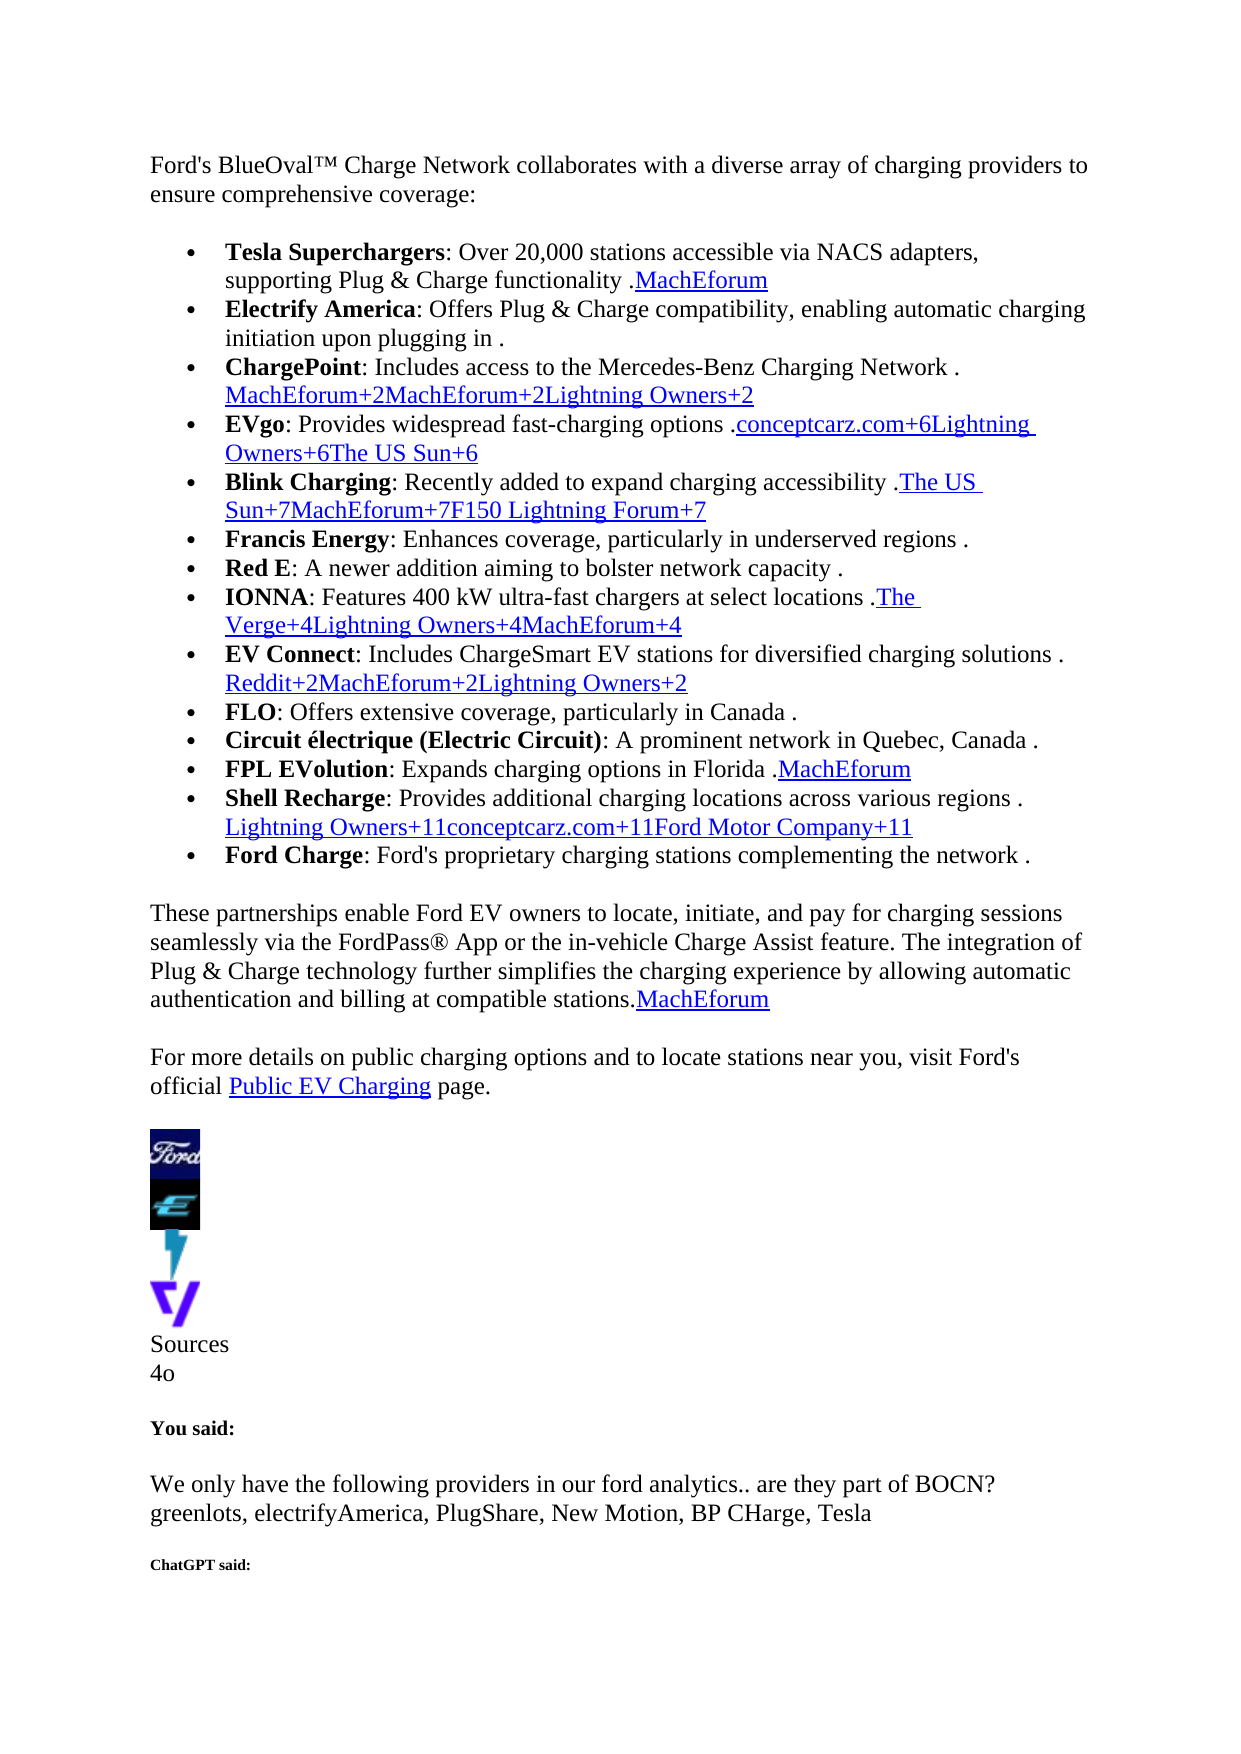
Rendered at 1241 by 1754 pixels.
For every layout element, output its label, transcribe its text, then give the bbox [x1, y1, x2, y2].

picture [150, 1129, 200, 1330]
list FLO: Offers extensive coverage, particularly in Canada .​ [187, 697, 1090, 725]
list Circuit électrique (Electric Circuit): A prominent network in Quebec, Canada .​ [187, 725, 1090, 754]
list Blink Charging: Recently added to expand charging accessibility .​The US Sun+7MachEforum+7F150 Lightning Forum+7 [187, 467, 1090, 524]
text Ford's BlueOval™ Charge Network collaborates with a diverse array of charging providers to ensure comprehensive coverage:​ [150, 150, 1090, 207]
text You said: [150, 1416, 1090, 1440]
list Electrify America: Offers Plug & Charge compatibility, enabling automatic charging initiation upon plugging in .​ [187, 294, 1090, 352]
list Red E: A newer addition aiming to bolster network capacity .​ [187, 553, 1090, 582]
list IONNA: Features 400 kW ultra-fast chargers at select locations .​The Verge+4Lightning Owners+4MachEforum+4 [187, 582, 1090, 639]
text 4o [150, 1358, 1090, 1387]
list EVgo: Provides widespread fast-charging options .​conceptcarz.com+6Lightning Owners+6The US Sun+6 [187, 409, 1090, 467]
list ChargePoint: Includes access to the Mercedes-Benz Charging Network .​MachEforum+2MachEforum+2Lightning Owners+2 [187, 352, 1090, 409]
list EV Connect: Includes ChargeSmart EV stations for diversified charging solutions .​Reddit+2MachEforum+2Lightning Owners+2 [187, 639, 1090, 697]
text Sources [150, 1329, 1090, 1358]
list FPL EVolution: Expands charging options in Florida .​MachEforum [187, 754, 1090, 783]
list Francis Energy: Enhances coverage, particularly in underserved regions .​ [187, 524, 1090, 553]
text For more details on public charging options and to locate stations near you, visit Ford's official Public EV Charging page. [150, 1042, 1090, 1100]
list Shell Recharge: Provides additional charging locations across various regions .​Lightning Owners+11conceptcarz.com+11Ford Motor Company+11 [187, 783, 1090, 840]
text These partnerships enable Ford EV owners to locate, initiate, and pay for charging sessions seamlessly via the FordPass® App or the in-vehicle Charge Assist feature. The integration of Plug & Charge technology further simplifies the charging experience by allowing automatic authentication and billing at compatible stations.​MachEforum [150, 898, 1090, 1013]
list Ford Charge: Ford's proprietary charging stations complementing the network .​ [187, 840, 1090, 869]
text We only have the following providers in our ford analytics.. are they part of BOCN? greenlots, electrifyAmerica, PlugShare, New Motion, BP CHarge, Tesla [150, 1469, 1090, 1527]
text ChatGPT said: [150, 1556, 1090, 1574]
list Tesla Superchargers: Over 20,000 stations accessible via NACS adapters, supporting Plug & Charge functionality .​MachEforum [187, 237, 1090, 294]
